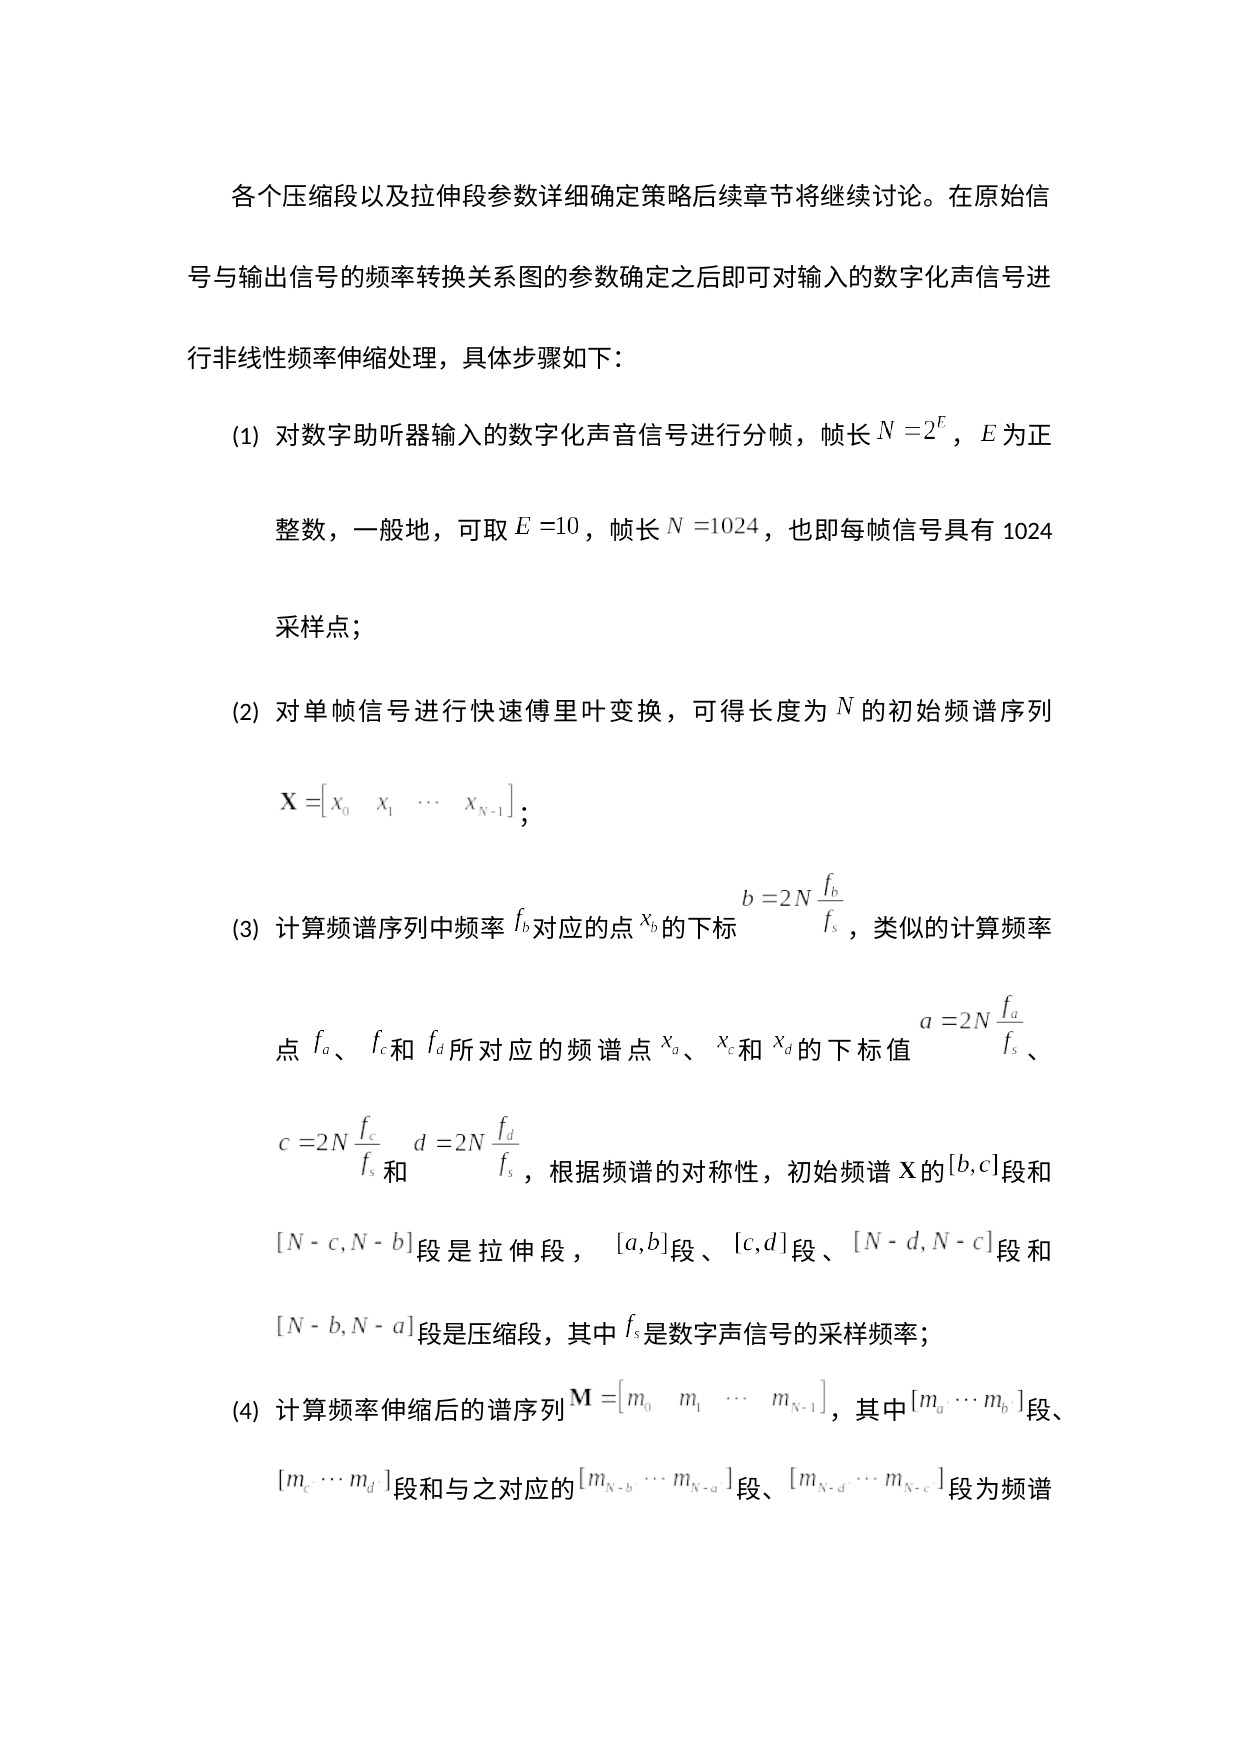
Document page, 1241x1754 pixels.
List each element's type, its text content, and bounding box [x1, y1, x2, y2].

list 对数字助听器输入的数字化声音信号进行分帧，帧长，为正整数，一般地，可取，帧长，也即每帧信号具有1024采样点； [232, 398, 1053, 658]
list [232, 1370, 1053, 1516]
list 对单帧信号进行快速傅里叶变换，可得长度为的初始频谱序列； [232, 677, 1053, 839]
list 计算频谱序列中频率对应的点的下标，类似的计算频率点、和所对应的频谱点、和的下标值、和，根据频谱的对称性，初始频谱的段和段是拉伸段， 段、段、段和段是压缩段，其中是数字声信号的采样频率； [232, 857, 1053, 1361]
text 各个压缩段以及拉伸段参数详细确定策略后续章节将继续讨论。在原始信号与输出信号的频率转换关系图的参数确定之后即可对输入的数字化声信号进行非线性频率伸缩处理，具体步骤如下： [187, 162, 1053, 389]
